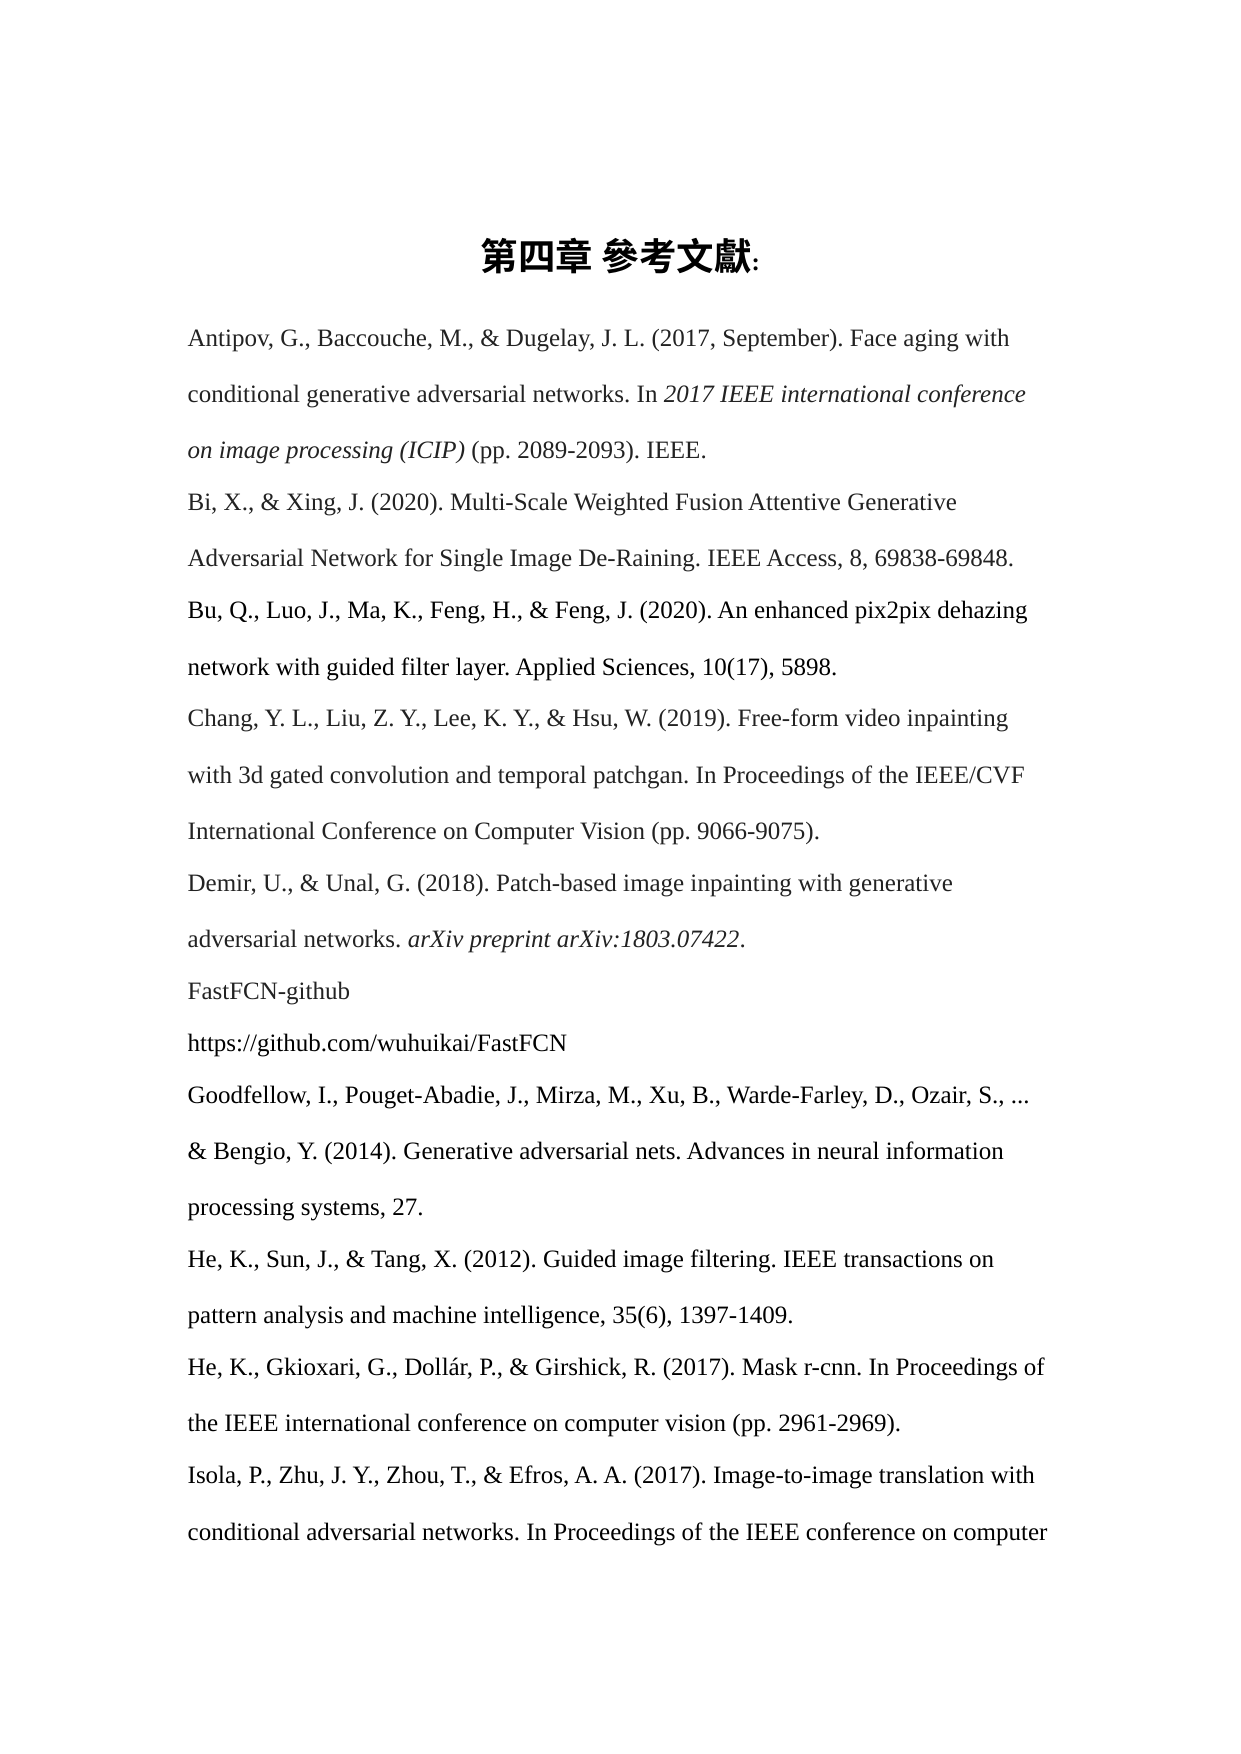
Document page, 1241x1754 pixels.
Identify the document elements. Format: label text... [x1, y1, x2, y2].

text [187, 1456, 1053, 1550]
text Demir, U., & Unal, G. (2018). Patch-based image inpainting with generative adversarial networks. arXiv preprint arXiv:1803.07422. [187, 863, 1053, 957]
text Bu, Q., Luo, J., Ma, K., Feng, H., & Feng, J. (2020). An enhanced pix2pix dehazing network with guided filter layer. Applied Sciences, 10(17), 5898. [187, 591, 1053, 685]
text He, K., Gkioxari, G., Dollár, P., & Girshick, R. (2017). Mask r-cnn. In Proceedings of the IEEE international conference on computer vision (pp. 2961-2969). [187, 1348, 1053, 1442]
text Bi, X., & Xing, J. (2020). Multi-Scale Weighted Fusion Attentive Generative Adversarial Network for Single Image De-Raining. IEEE Access, 8, 69838-69848. [187, 483, 1053, 577]
text 第四章 參考文獻: [187, 216, 1053, 291]
text Chang, Y. L., Liu, Z. Y., Lee, K. Y., & Hsu, W. (2019). Free-form video inpainting with 3d gated convolution and temporal patchgan. In Proceedings of the IEEE/CVF International Conference on Computer Vision (pp. 9066-9075). [187, 699, 1053, 849]
text FastFCN-github [187, 972, 1053, 1009]
text Antipov, G., Baccouche, M., & Dugelay, J. L. (2017, September). Face aging with conditional generative adversarial networks. In 2017 IEEE international conference on image processing (ICIP) (pp. 2089-2093). IEEE. [187, 318, 1053, 468]
text Goodfellow, I., Pouget-Abadie, J., Mirza, M., Xu, B., Warde-Farley, D., Ozair, S., ... & Bengio, Y. (2014). Generative adversarial nets. Advances in neural information processing systems, 27. [187, 1075, 1053, 1225]
text He, K., Sun, J., & Tang, X. (2012). Guided image filtering. IEEE transactions on pattern analysis and machine intelligence, 35(6), 1397-1409. [187, 1240, 1053, 1333]
text https://github.com/wuhuikai/FastFCN [187, 1023, 1053, 1061]
